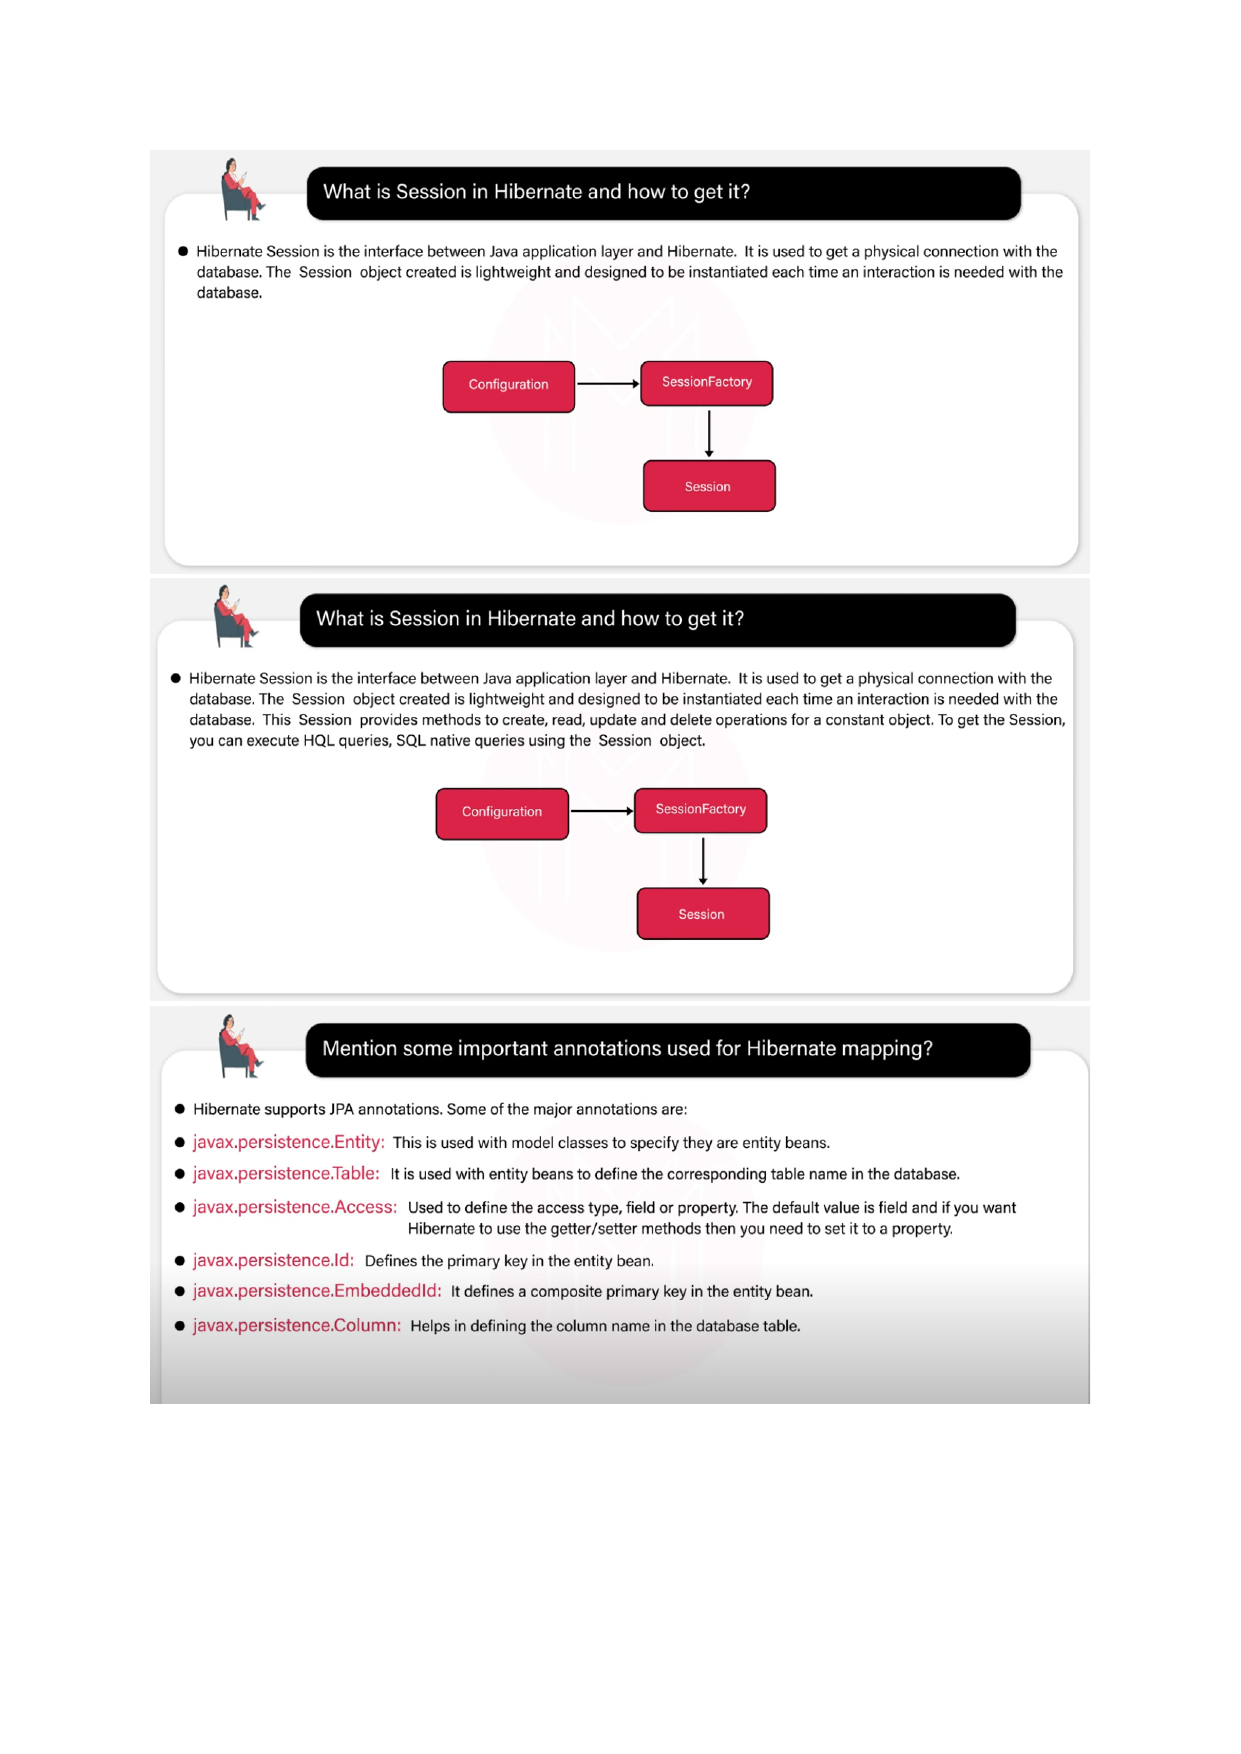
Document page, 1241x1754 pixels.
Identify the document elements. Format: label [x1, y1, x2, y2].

picture [150, 1006, 1091, 1404]
picture [150, 150, 1091, 574]
picture [150, 578, 1091, 1001]
